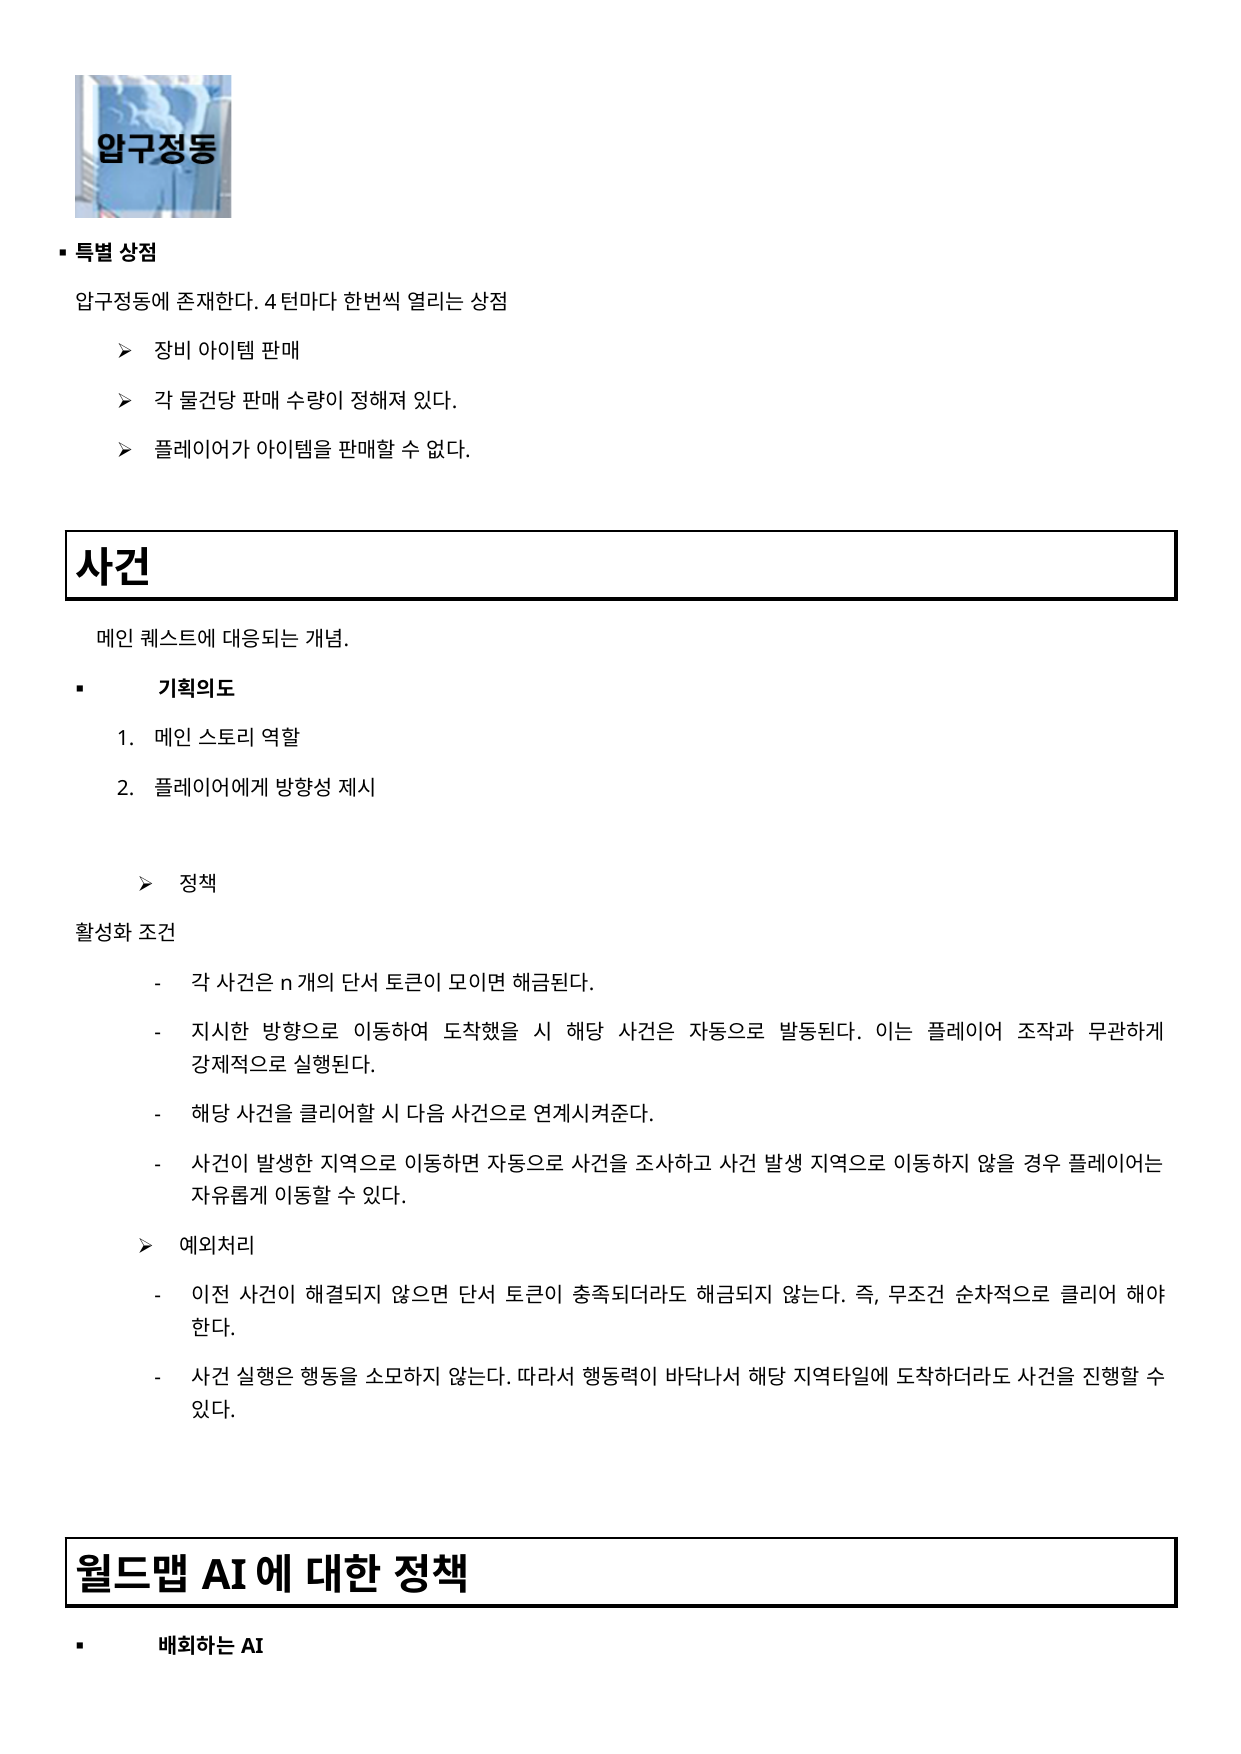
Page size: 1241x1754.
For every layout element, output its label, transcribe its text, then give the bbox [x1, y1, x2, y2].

list 해당 사건을 클리어할 시 다음 사건으로 연계시켜준다. [154, 1097, 1165, 1128]
list 각 사건은 n개의 단서 토큰이 모이면 해금된다. [154, 966, 1165, 996]
list 배회하는 AI [75, 1630, 1165, 1660]
text 월드맵 AI에 대한 정책 [67, 1539, 1174, 1604]
list 플레이어가 아이템을 판매할 수 없다. [117, 433, 1165, 464]
list 사건 실행은 행동을 소모하지 않는다. 따라서 행동력이 바닥나서 해당 지역타일에 도착하더라도 사건을 진행할 수 있다. [154, 1360, 1165, 1423]
text 특별 상점 [58, 236, 1165, 266]
list 플레이어에게 방향성 제시 [117, 771, 1165, 801]
list 메인 스토리 역할 [117, 721, 1165, 752]
list 이전 사건이 해결되지 않으면 단서 토큰이 충족되더라도 해금되지 않는다. 즉, 무조건 순차적으로 클리어 해야 한다. [154, 1278, 1165, 1341]
list 사건이 발생한 지역으로 이동하면 자동으로 사건을 조사하고 사건 발생 지역으로 이동하지 않을 경우 플레이어는 자유롭게 이동할 수 있다. [154, 1147, 1165, 1210]
list 정책 [137, 867, 1165, 898]
list 각 물건당 판매 수량이 정해져 있다. [117, 384, 1165, 414]
list 장비 아이템 판매 [117, 335, 1165, 365]
list 지시한 방향으로 이동하여 도착했을 시 해당 사건은 자동으로 발동된다. 이는 플레이어 조작과 무관하게 강제적으로 실행된다. [154, 1015, 1165, 1078]
list 예외처리 [137, 1229, 1165, 1259]
text 압구정동에 존재한다. 4턴마다 한번씩 열리는 상점 [75, 285, 1165, 316]
text 활성화 조건 [75, 917, 1165, 947]
picture [75, 75, 232, 218]
text 사건 [67, 532, 1174, 597]
text 메인 퀘스트에 대응되는 개념. [75, 623, 1165, 653]
list 기획의도 [75, 672, 1165, 702]
